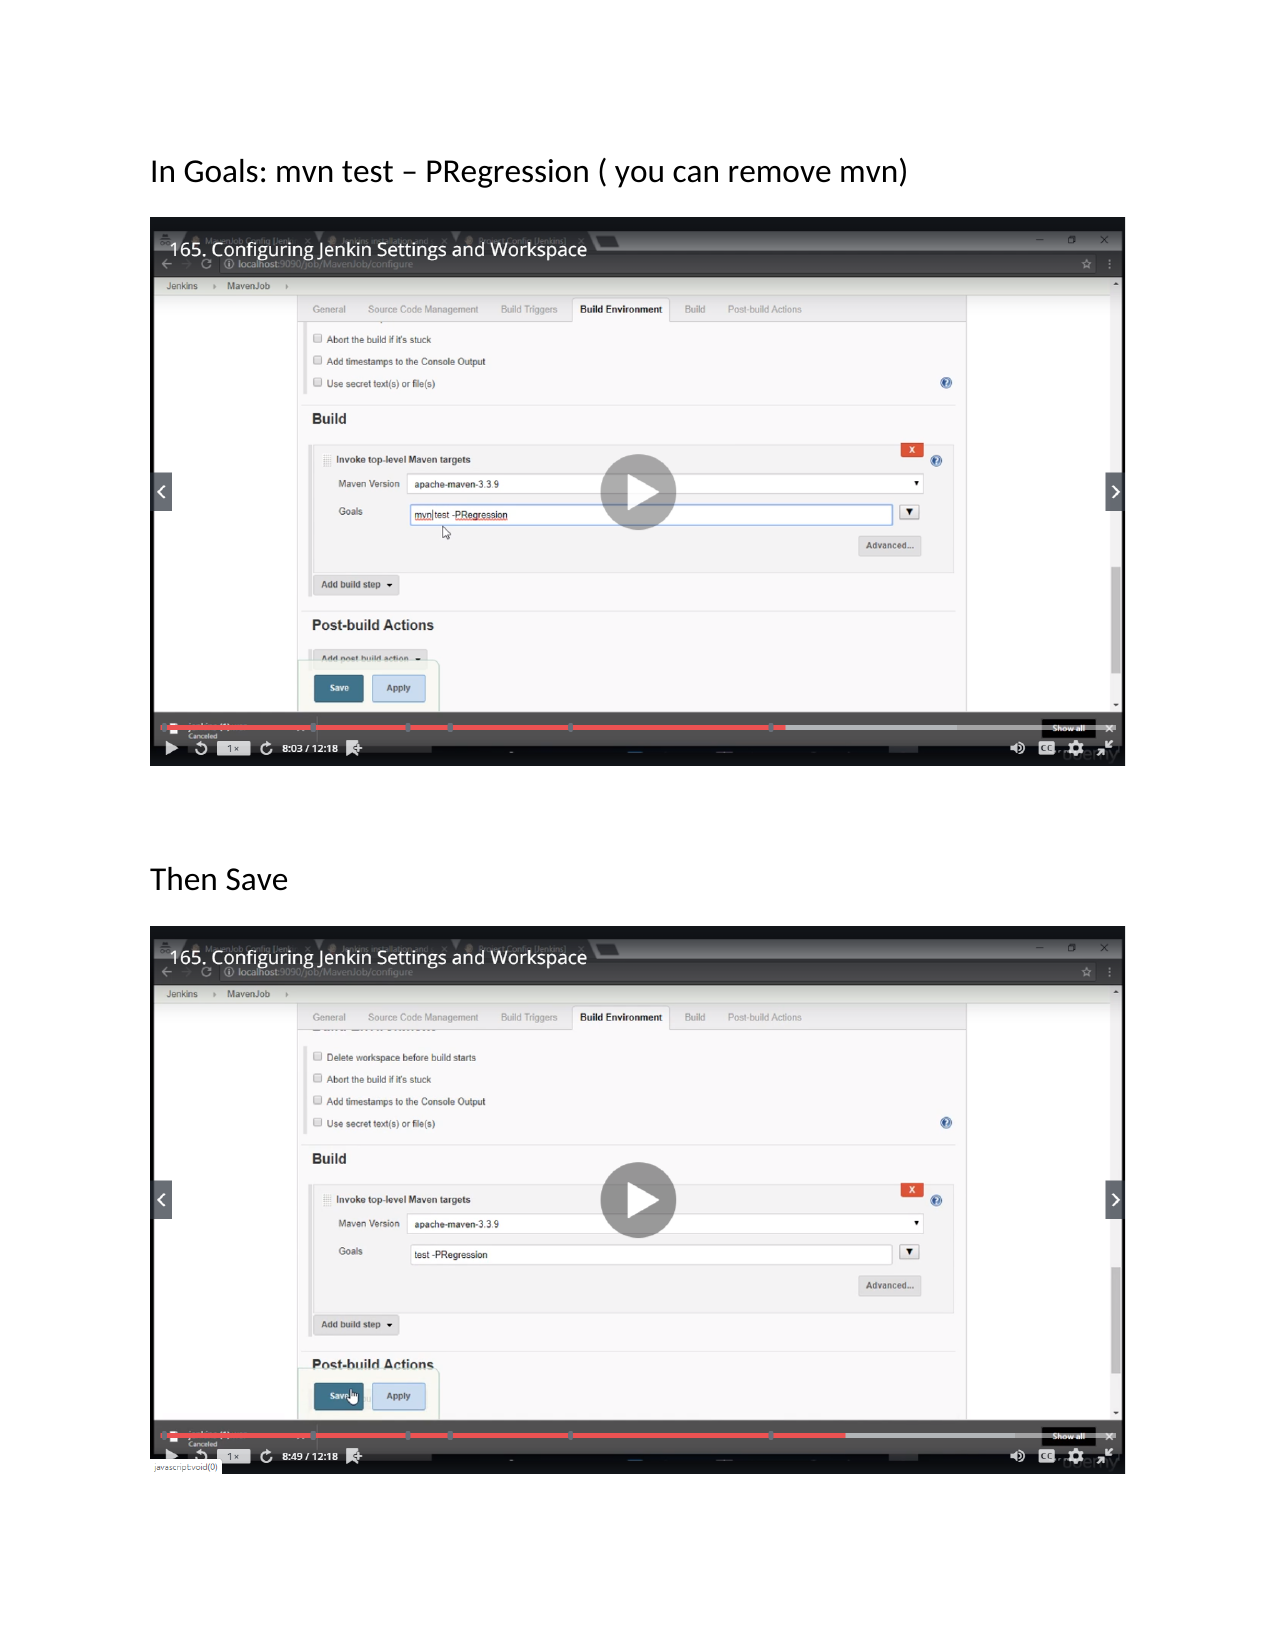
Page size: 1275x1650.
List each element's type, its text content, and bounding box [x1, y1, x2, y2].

text In Goals: mvn test – PRegression ( you can remove mvn) [150, 150, 1125, 191]
text Then Save [150, 858, 1125, 899]
picture [150, 926, 1125, 1474]
picture [150, 217, 1125, 766]
